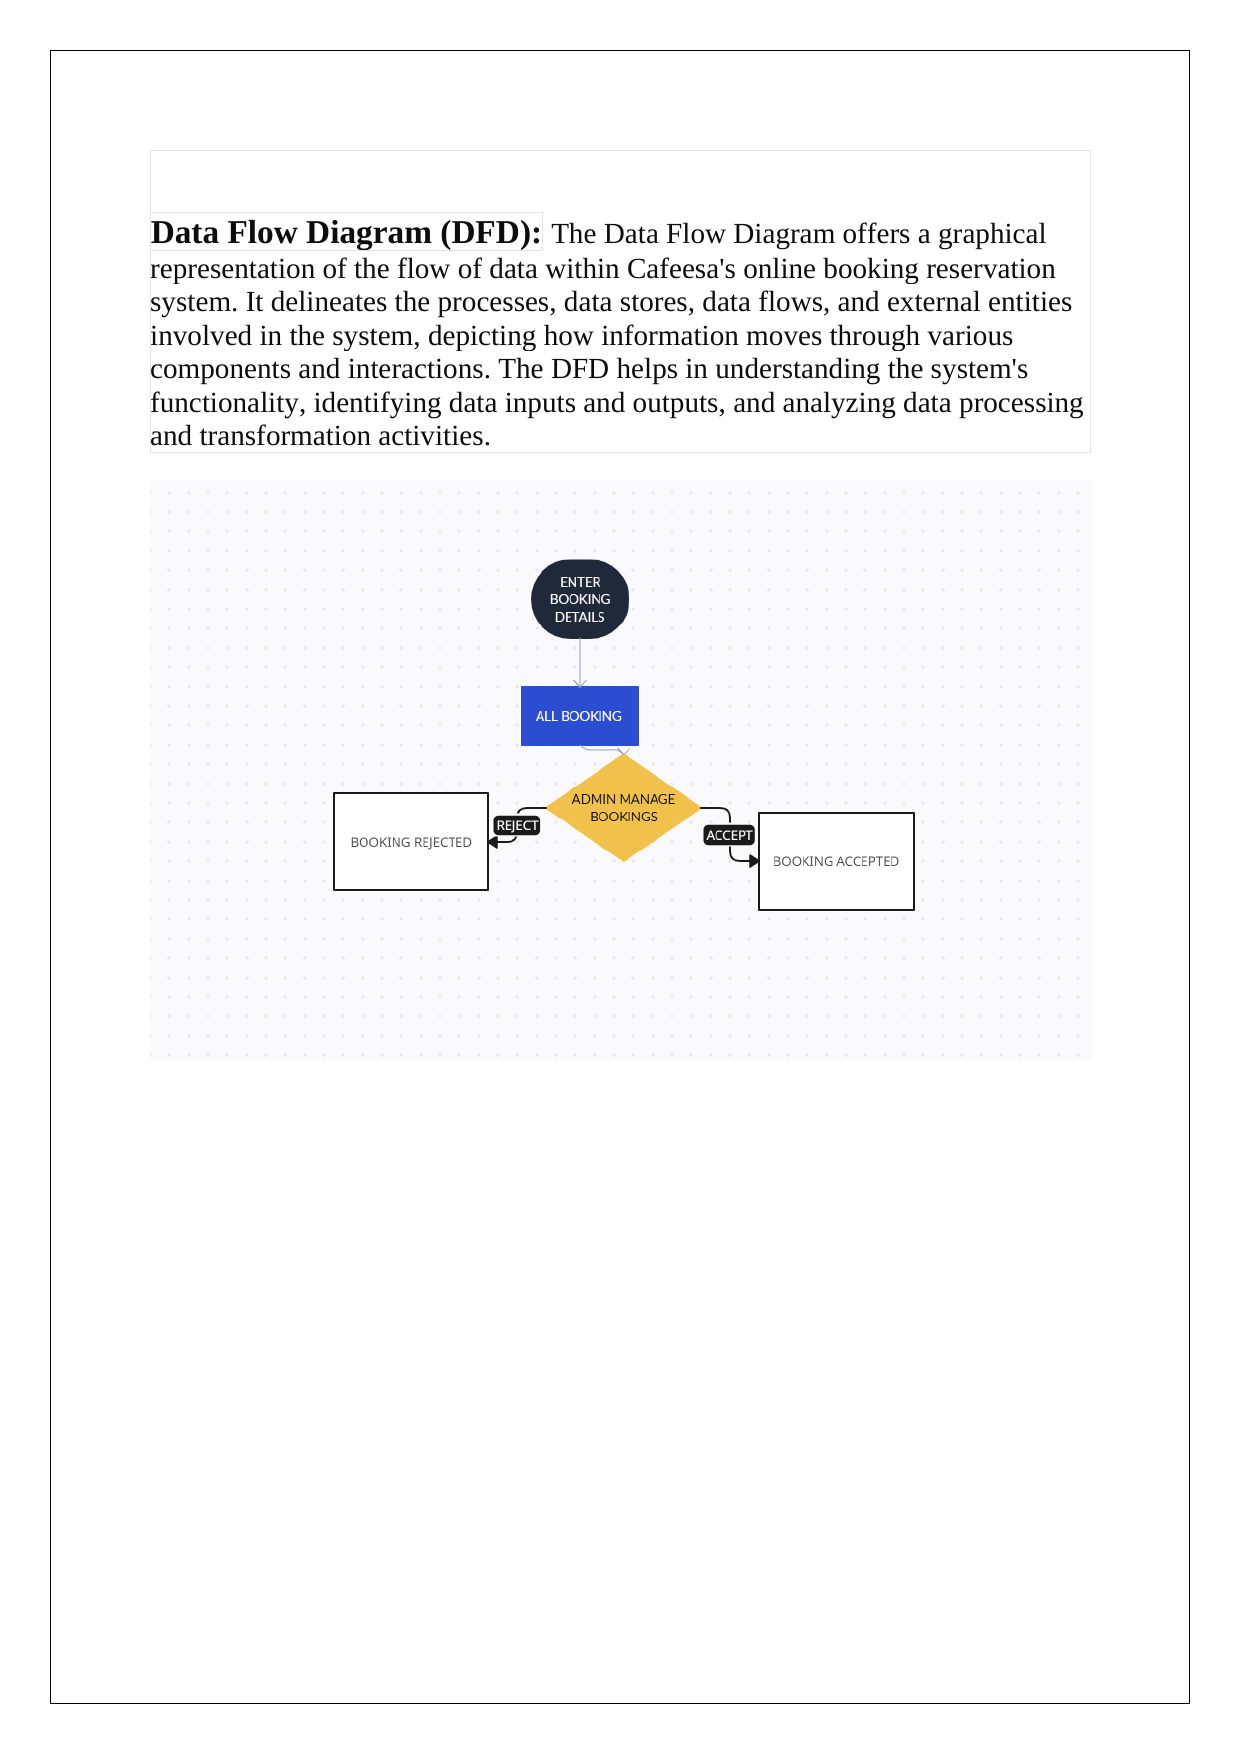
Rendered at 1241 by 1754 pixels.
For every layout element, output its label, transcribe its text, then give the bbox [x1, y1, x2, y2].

text Data Flow Diagram (DFD): The Data Flow Diagram offers a graphical representation of the flow of data within Cafeesa's online booking reservation system. It delineates the processes, data stores, data flows, and external entities involved in the system, depicting how information moves through various components and interactions. The DFD helps in understanding the system's functionality, identifying data inputs and outputs, and analyzing data processing and transformation activities. [151, 211, 1090, 452]
picture [150, 480, 1093, 1060]
